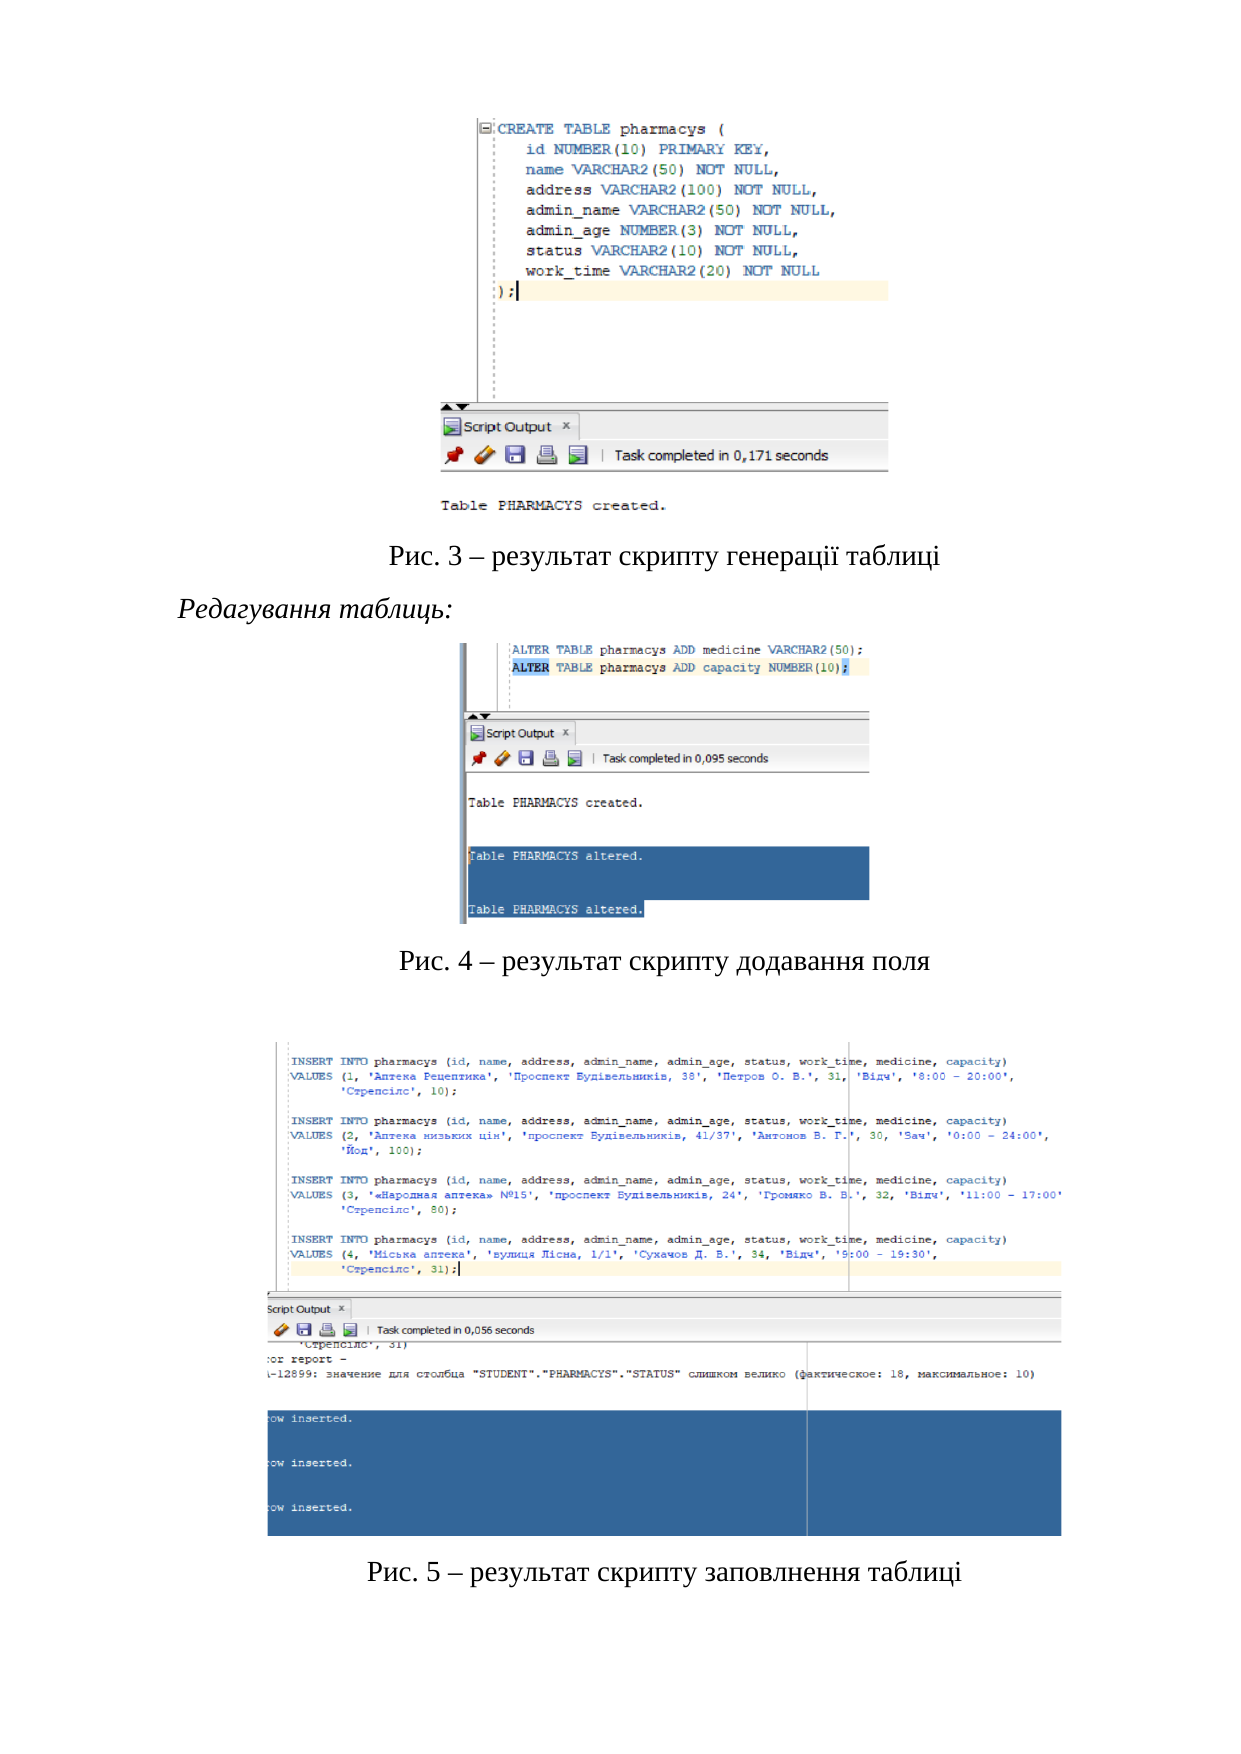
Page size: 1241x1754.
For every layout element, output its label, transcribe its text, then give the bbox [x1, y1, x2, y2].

picture [267, 1042, 1062, 1536]
picture [440, 118, 889, 519]
text Редагування таблиць: [177, 591, 1152, 624]
text Рис. 4 – результат скрипту додавання поля [177, 943, 1152, 976]
text Рис. 3 – результат скрипту генерації таблиці [177, 538, 1152, 571]
text Рис. 5 – результат скрипту заповлнення таблиці [177, 1554, 1152, 1588]
picture [459, 643, 870, 924]
